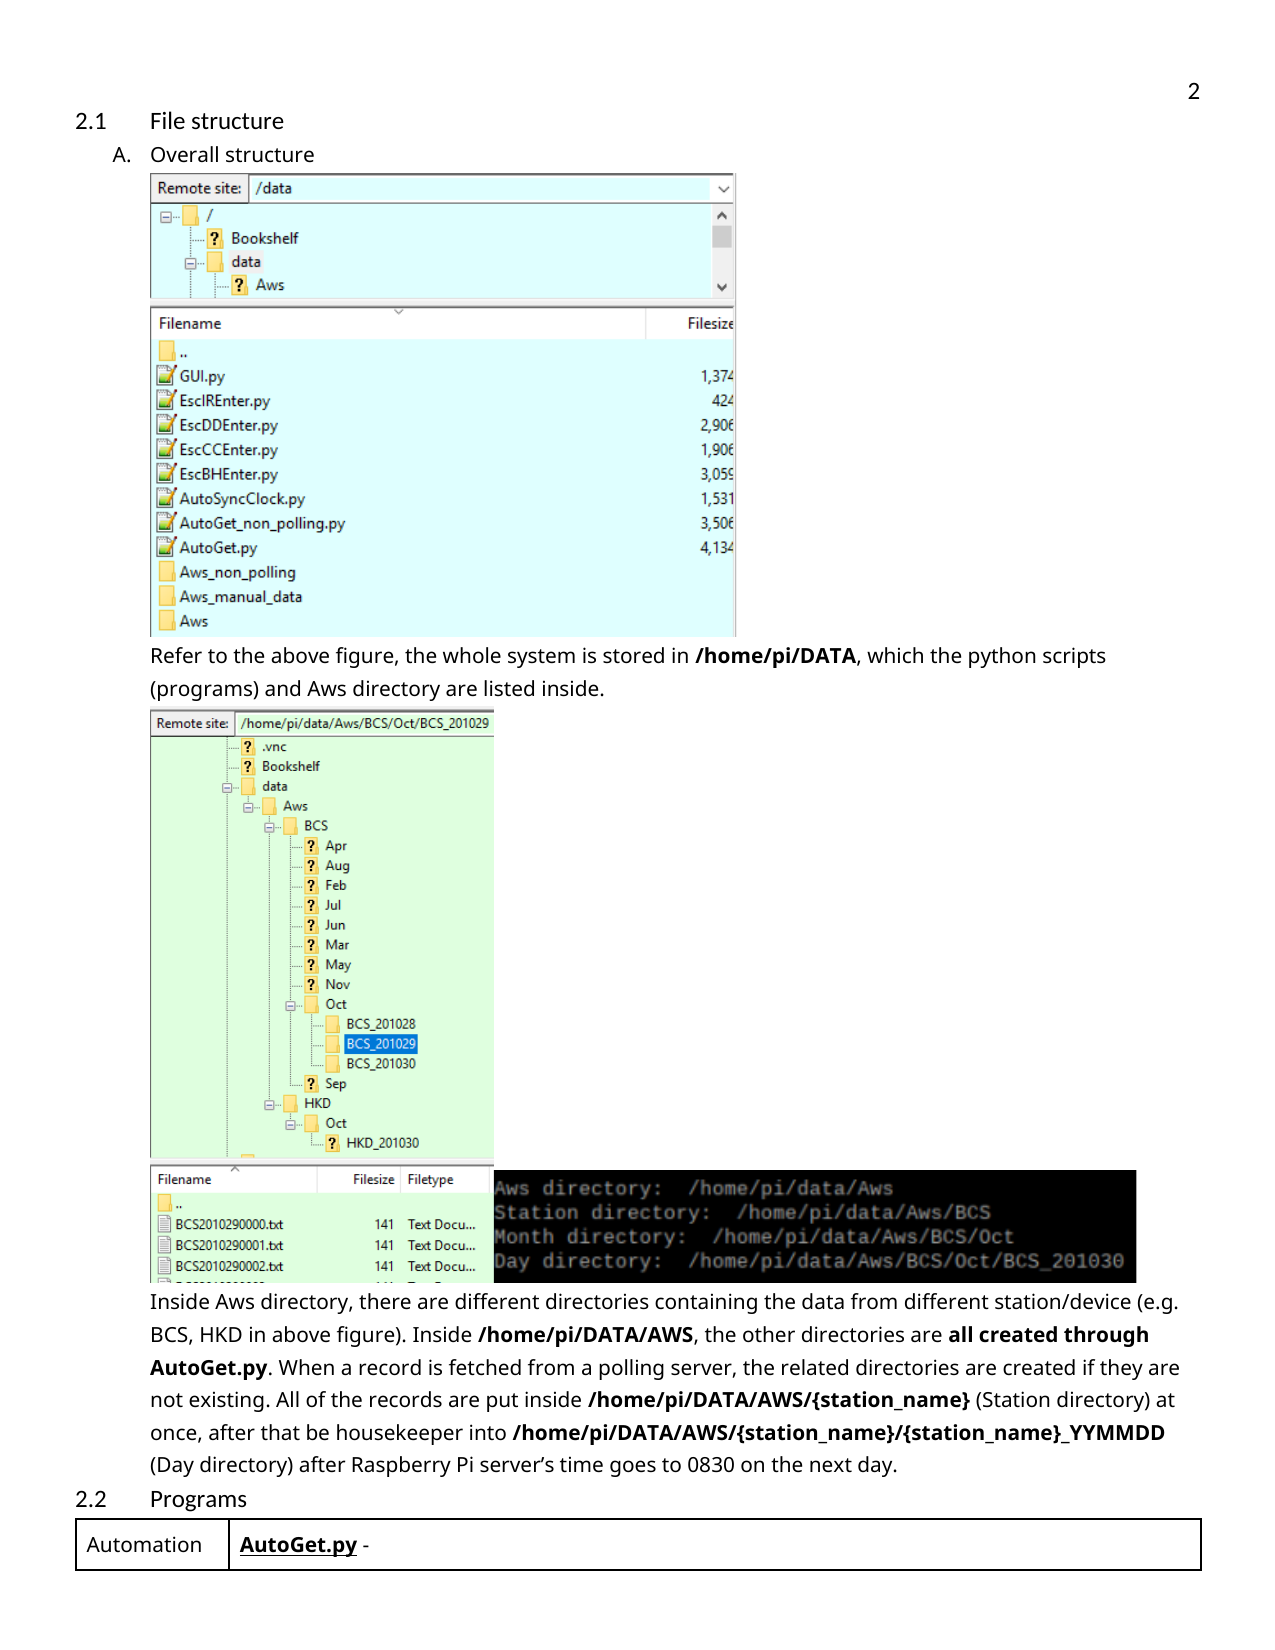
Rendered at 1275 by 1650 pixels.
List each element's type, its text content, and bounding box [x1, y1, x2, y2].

list Overall structure [112, 141, 1200, 169]
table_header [230, 1520, 1200, 1569]
picture [150, 706, 1137, 1283]
text Inside Aws directory, there are different directories containing the data from different station/device (e.g. BCS, HKD in above figure). Inside /home/pi/DATA/AWS, the other directories are all created through AutoGet.py. When a record is fetched from a polling server, the related directories are created if they are not existing. All of the records are put inside /home/pi/DATA/AWS/{station_name} (Station directory) at once, after that be housekeeper into /home/pi/DATA/AWS/{station_name}/{station_name}_YYMMDD (Day directory) after Raspberry Pi server’s time goes to 0830 on the next day. [150, 1287, 1200, 1479]
text Refer to the above figure, the whole system is stored in /home/pi/DATA, which the python scripts (programs) and Aws directory are listed inside. [150, 641, 1200, 702]
table_header Automation [77, 1520, 228, 1569]
picture [150, 173, 737, 637]
